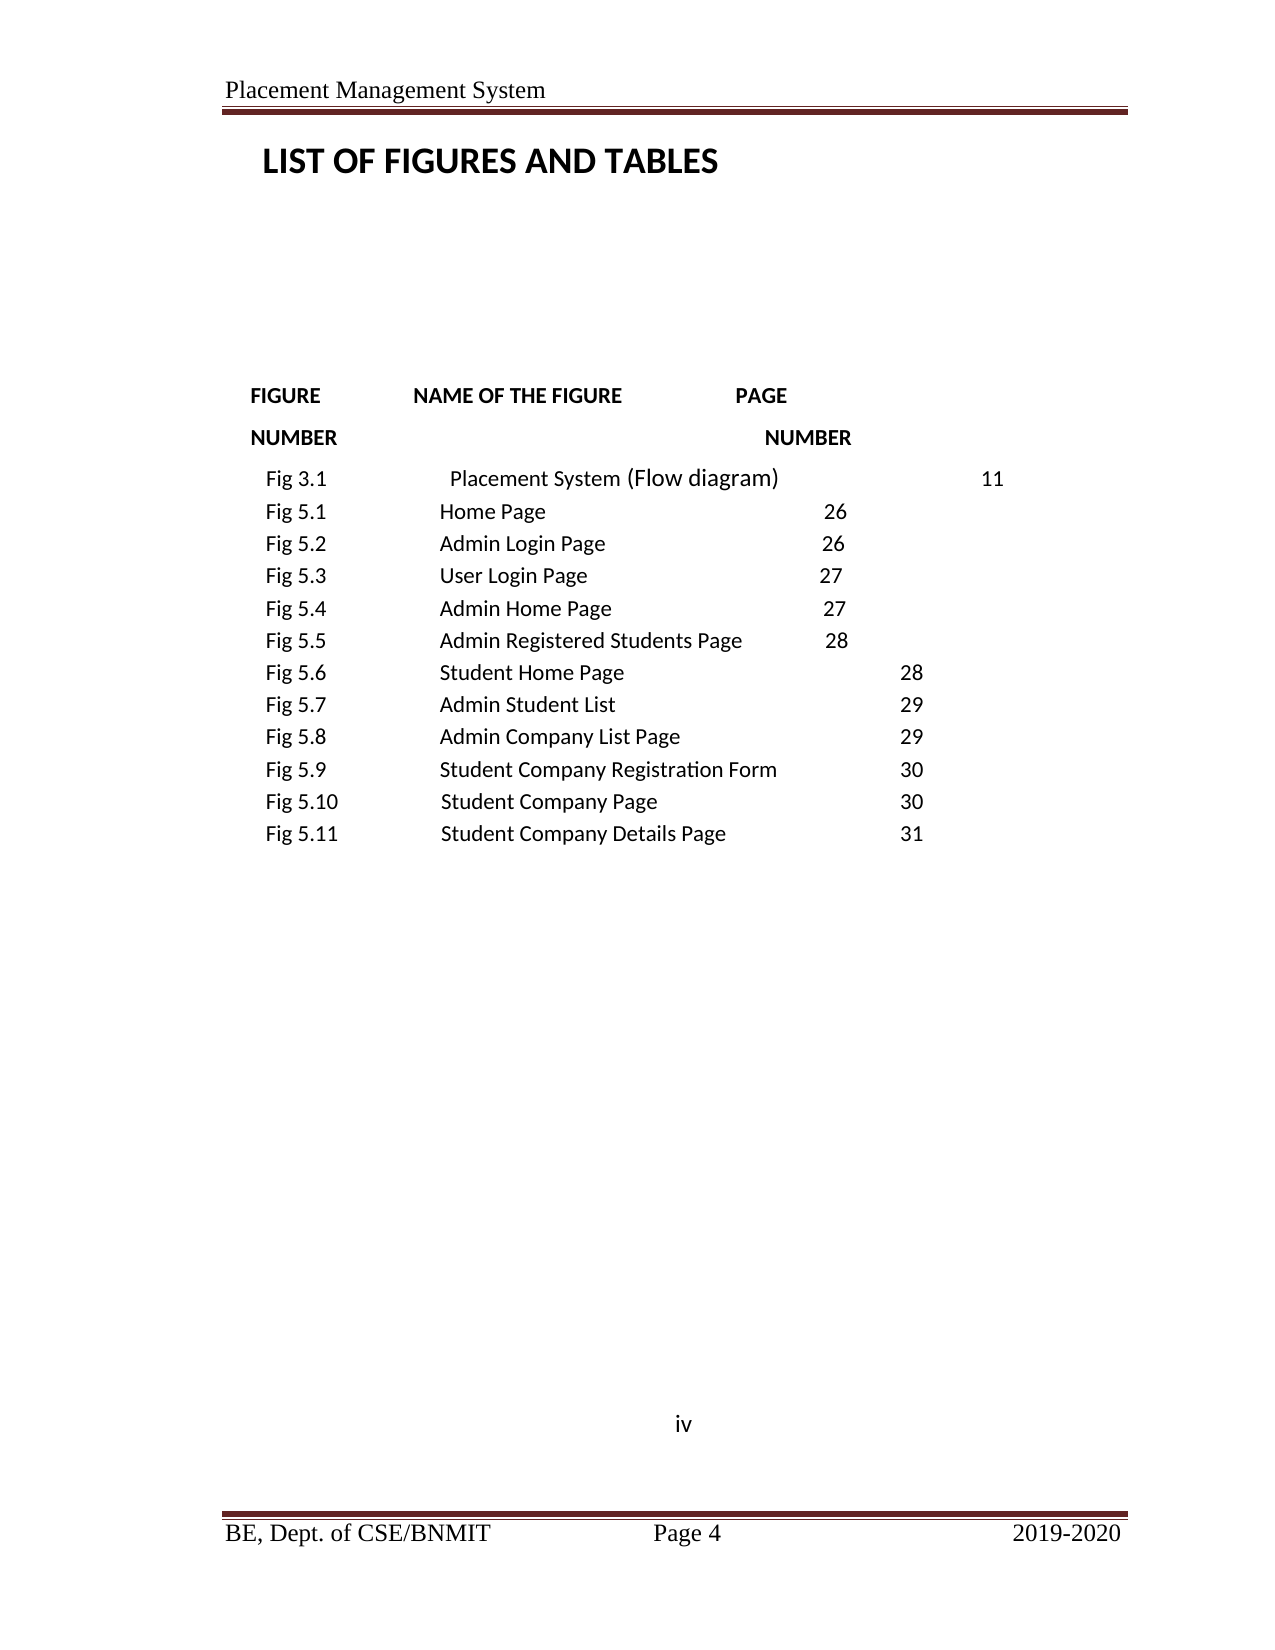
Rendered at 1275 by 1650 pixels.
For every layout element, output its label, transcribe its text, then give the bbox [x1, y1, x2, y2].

text Fig 5.6 Student Home Page 28 [224, 658, 1126, 686]
text FIGURE NAME OF THE FIGURE PAGE [224, 381, 1126, 409]
text Fig 5.7 Admin Student List 29 [224, 690, 1126, 718]
text Fig 5.1 Home Page 26 [224, 497, 1126, 525]
text Fig 5.2 Admin Login Page 26 [224, 529, 1126, 557]
text Fig 5.11 Student Company Details Page 31 [224, 819, 1126, 847]
text NUMBER NUMBER [224, 423, 1126, 451]
text Fig 5.10 Student Company Page 30 [224, 787, 1126, 815]
text Fig 5.4 Admin Home Page 27 [224, 594, 1126, 622]
text Fig 5.5 Admin Registered Students Page 28 [224, 626, 1126, 654]
text LIST OF FIGURES AND TABLES [262, 137, 1126, 183]
text Fig 5.3 User Login Page 27 [224, 562, 1126, 589]
text iv [600, 1408, 1126, 1439]
text Fig 3.1 Placement System (Flow diagram) 11 [224, 462, 1126, 493]
text Fig 5.8 Admin Company List Page 29 [224, 722, 1126, 751]
text Fig 5.9 Student Company Registration Form 30 [224, 755, 1126, 783]
